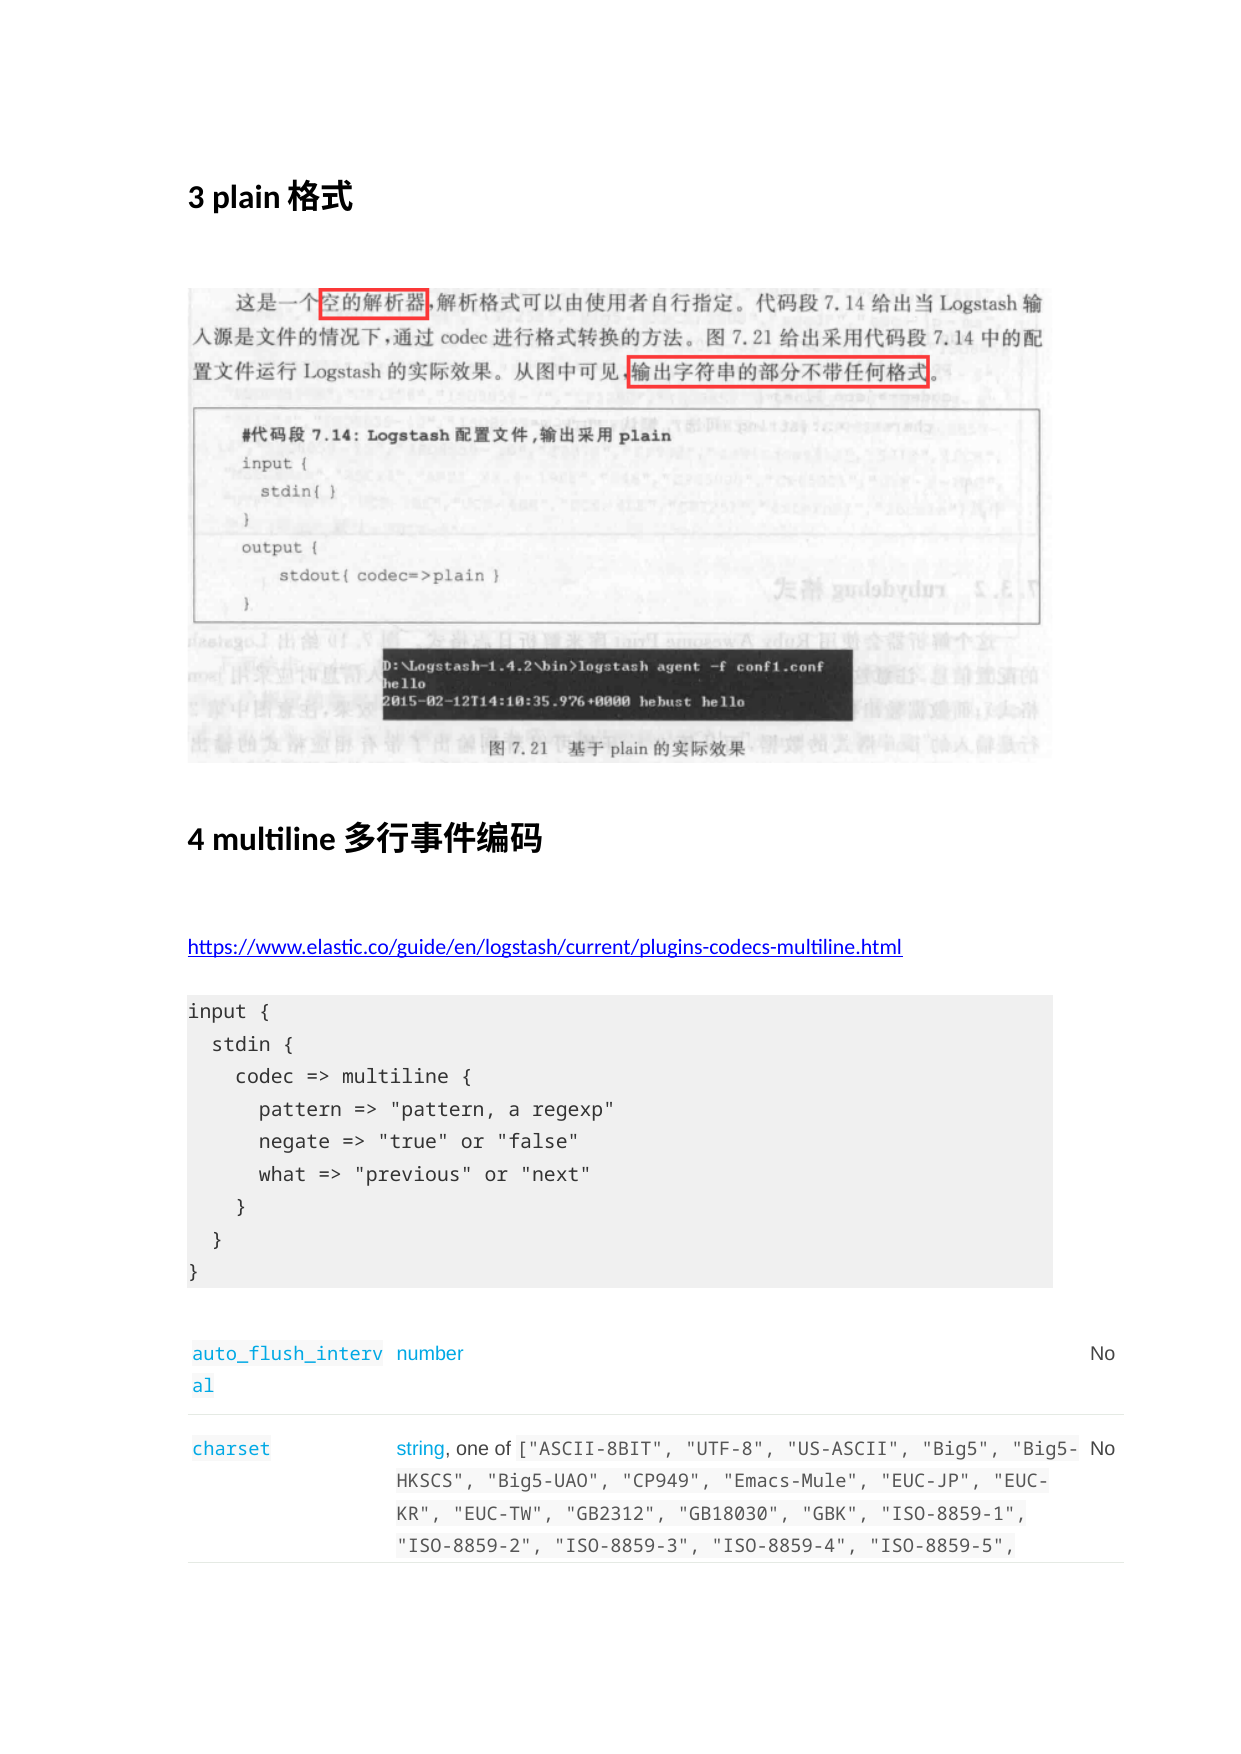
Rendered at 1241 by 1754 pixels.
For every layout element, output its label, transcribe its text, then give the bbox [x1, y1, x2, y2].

subtitle 4 multiline 多行事件编码 [187, 803, 1053, 868]
text pattern => "pattern, a regexp" [187, 1093, 1053, 1125]
subtitle 3 plain格式 [187, 162, 1053, 227]
table_header auto_flush_interval [188, 1320, 392, 1414]
text input { [187, 995, 1053, 1028]
picture [187, 288, 1053, 763]
table_cell charset [188, 1415, 392, 1562]
text what => "previous" or "next" [187, 1158, 1053, 1190]
table_header No [1086, 1320, 1124, 1414]
text } [187, 1190, 1053, 1223]
text stdin { [187, 1028, 1053, 1060]
text } [187, 1223, 1053, 1255]
table_header number [392, 1320, 1086, 1414]
text negate => "true" or "false" [187, 1125, 1053, 1158]
text } [187, 1255, 1053, 1288]
text codec => multiline { [187, 1060, 1053, 1093]
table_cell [392, 1415, 1086, 1562]
table_cell No [1086, 1415, 1124, 1562]
text https://www.elastic.co/guide/en/logstash/current/plugins-codecs-multiline.html [187, 930, 1053, 963]
